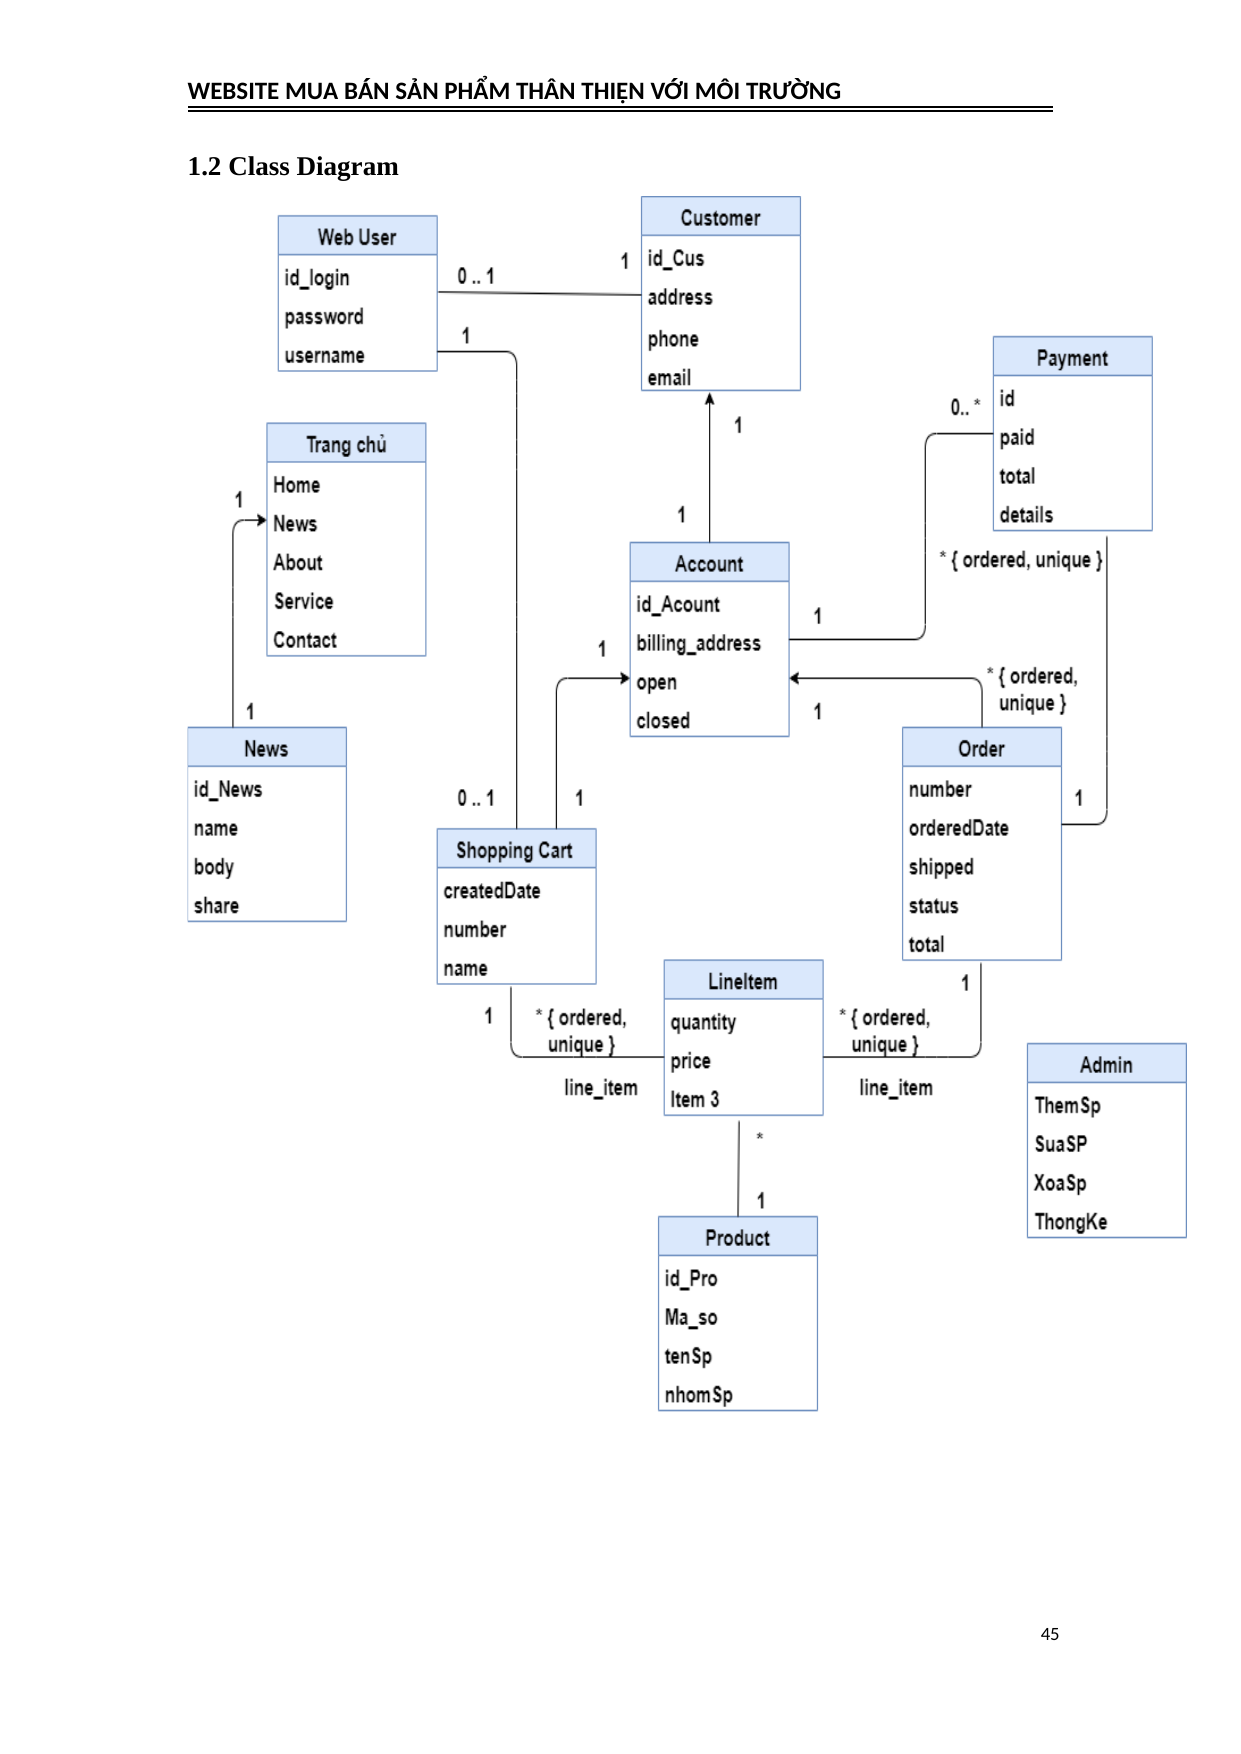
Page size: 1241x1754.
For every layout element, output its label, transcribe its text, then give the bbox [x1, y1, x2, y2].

list 1.2 Class Diagram [187, 150, 1053, 181]
picture [187, 196, 1187, 1416]
